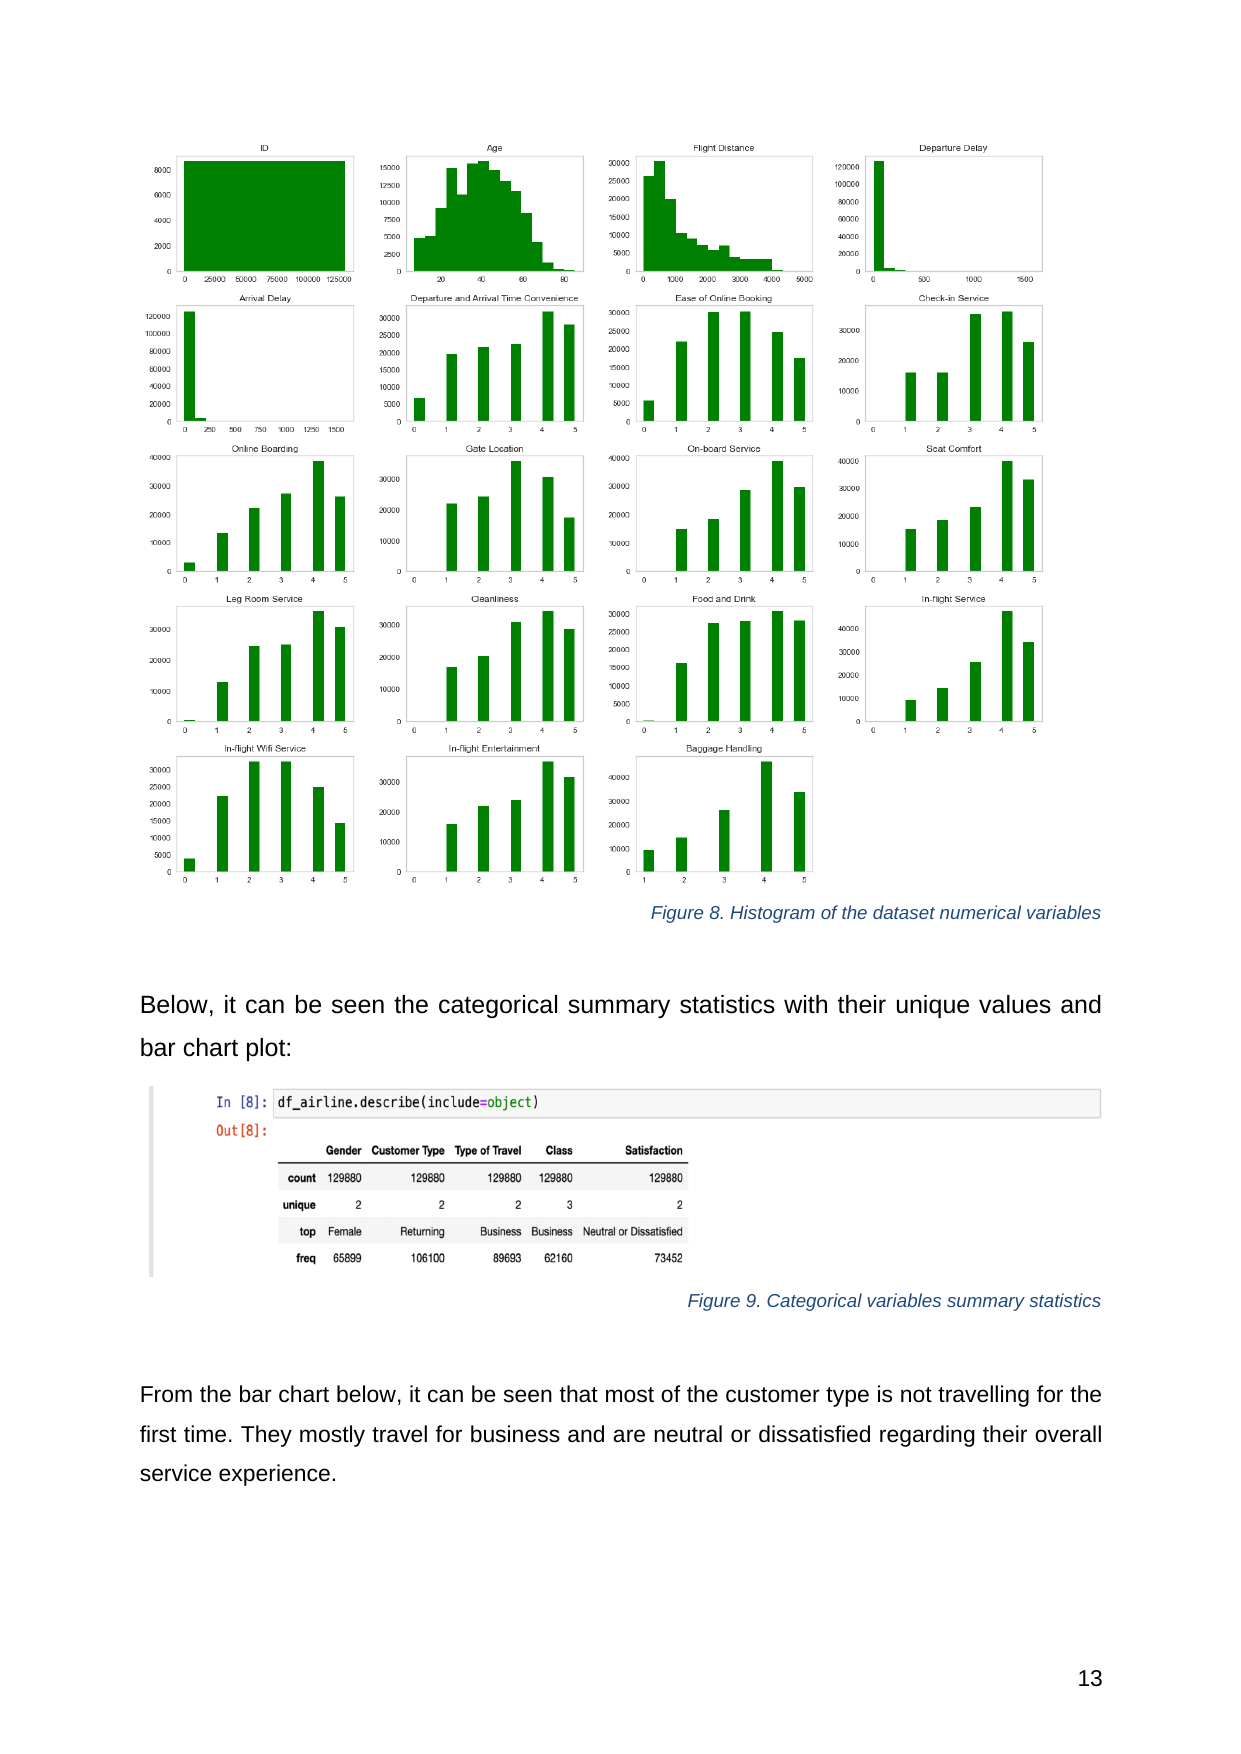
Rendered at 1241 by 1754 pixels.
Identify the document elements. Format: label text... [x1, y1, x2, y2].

picture [149, 1086, 1104, 1277]
text From the bar chart below, it can be seen that most of the customer type is not travelling for the first time. They mostly travel for business and are neutral or dissatisfied regarding their overall service experience. [139, 1381, 1103, 1486]
text Figure 8. Histogram of the dataset numerical variables [139, 902, 1103, 924]
text Figure 9. Categorical variables summary statistics [139, 1289, 1103, 1311]
text Below, it can be seen the categorical summary statistics with their unique values and bar chart plot: [139, 990, 1103, 1062]
picture [139, 139, 1047, 889]
